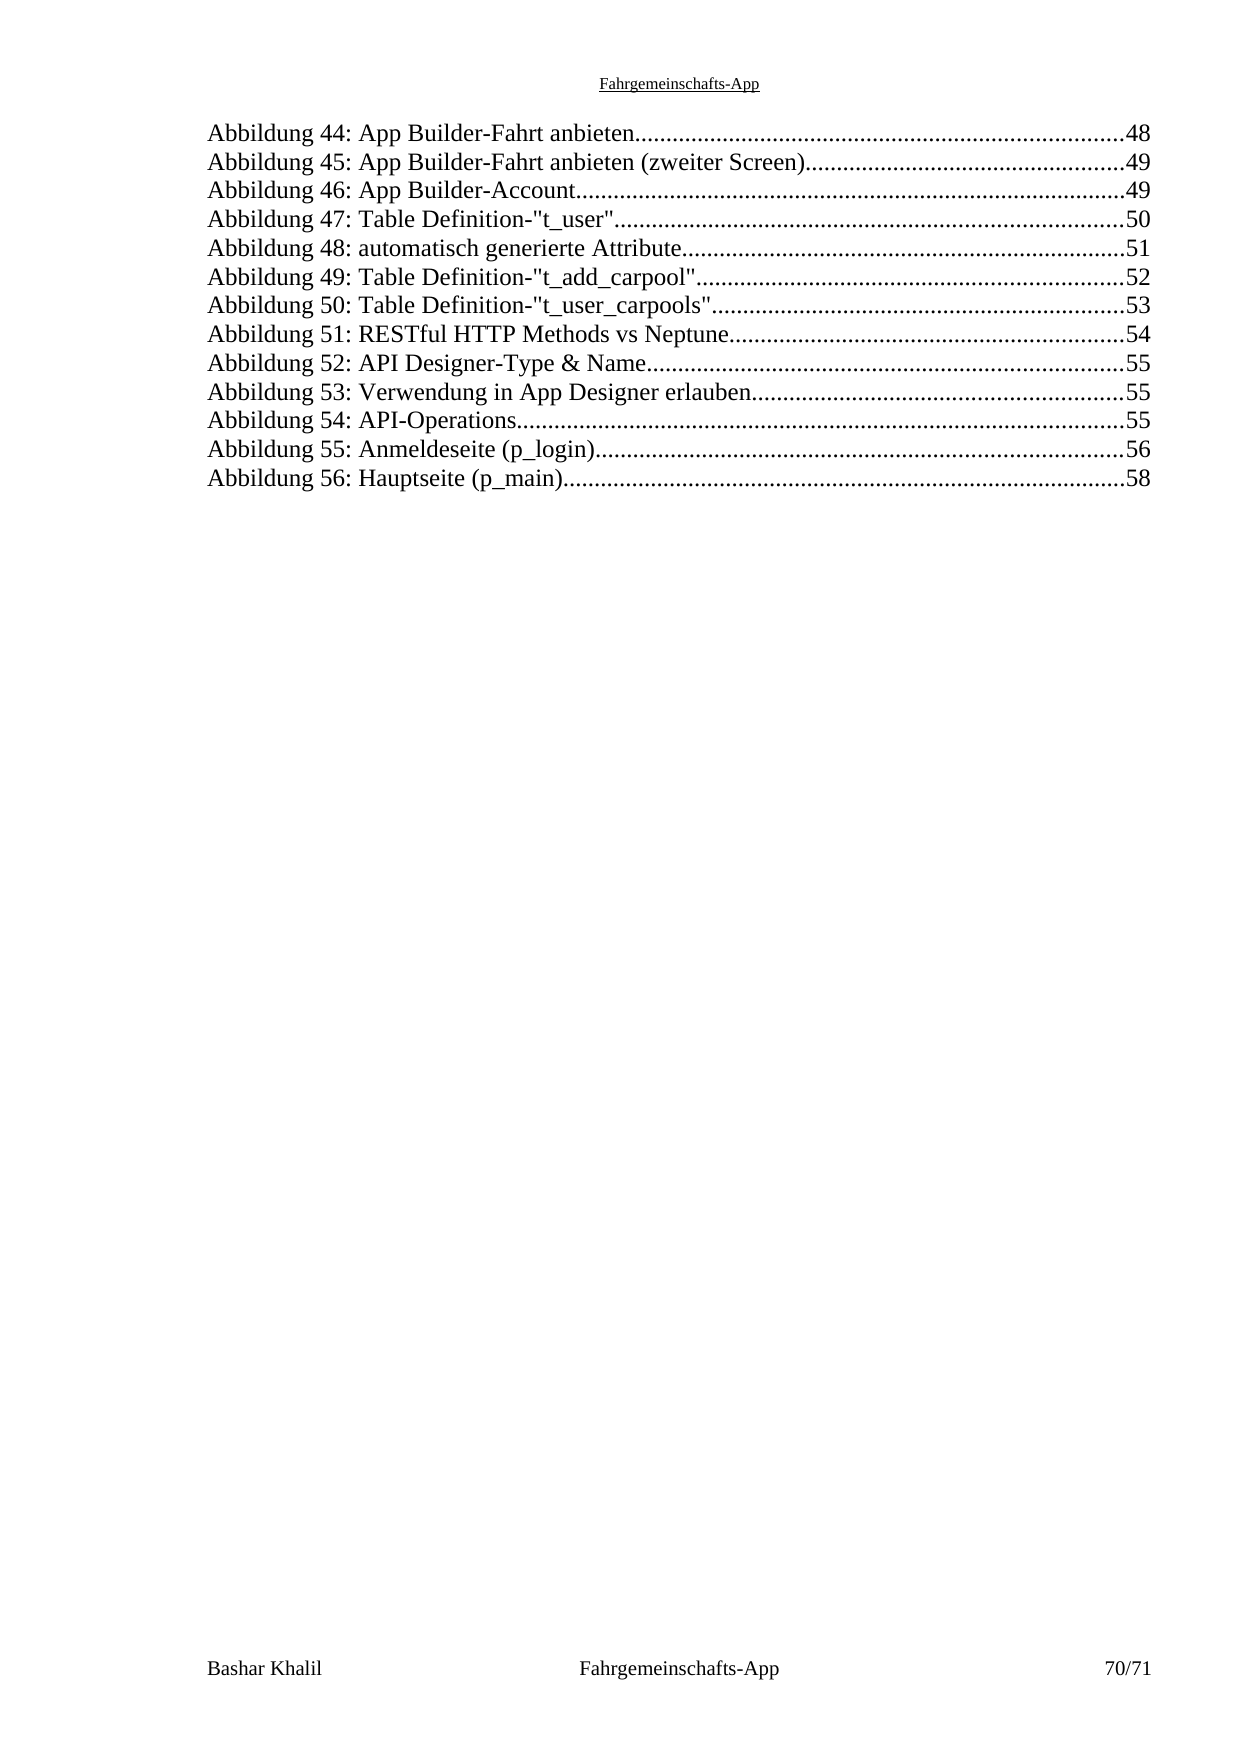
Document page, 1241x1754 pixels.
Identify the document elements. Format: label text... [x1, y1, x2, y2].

text Abbildung 45: App Builder-Fahrt anbieten (zweiter Screen) 49 [207, 147, 1152, 176]
text Abbildung 53: Verwendung in App Designer erlauben 55 [207, 377, 1152, 406]
text Abbildung 52: API Designer-Type & Name 55 [207, 348, 1152, 377]
text Abbildung 44: App Builder-Fahrt anbieten 48 [207, 118, 1152, 147]
text Abbildung 46: App Builder-Account 49 [207, 176, 1152, 204]
text Abbildung 54: API-Operations 55 [207, 406, 1152, 434]
text Abbildung 48: automatisch generierte Attribute 51 [207, 233, 1152, 262]
text Abbildung 49: Table Definition-"t_add_carpool" 52 [207, 262, 1152, 291]
text Abbildung 51: RESTful HTTP Methods vs Neptune 54 [207, 319, 1152, 348]
text Abbildung 47: Table Definition-"t_user" 50 [207, 204, 1152, 233]
text Abbildung 56: Hauptseite (p_main) 58 [207, 463, 1152, 492]
text Abbildung 55: Anmeldeseite (p_login) 56 [207, 434, 1152, 463]
text Abbildung 50: Table Definition-"t_user_carpools" 53 [207, 291, 1152, 319]
